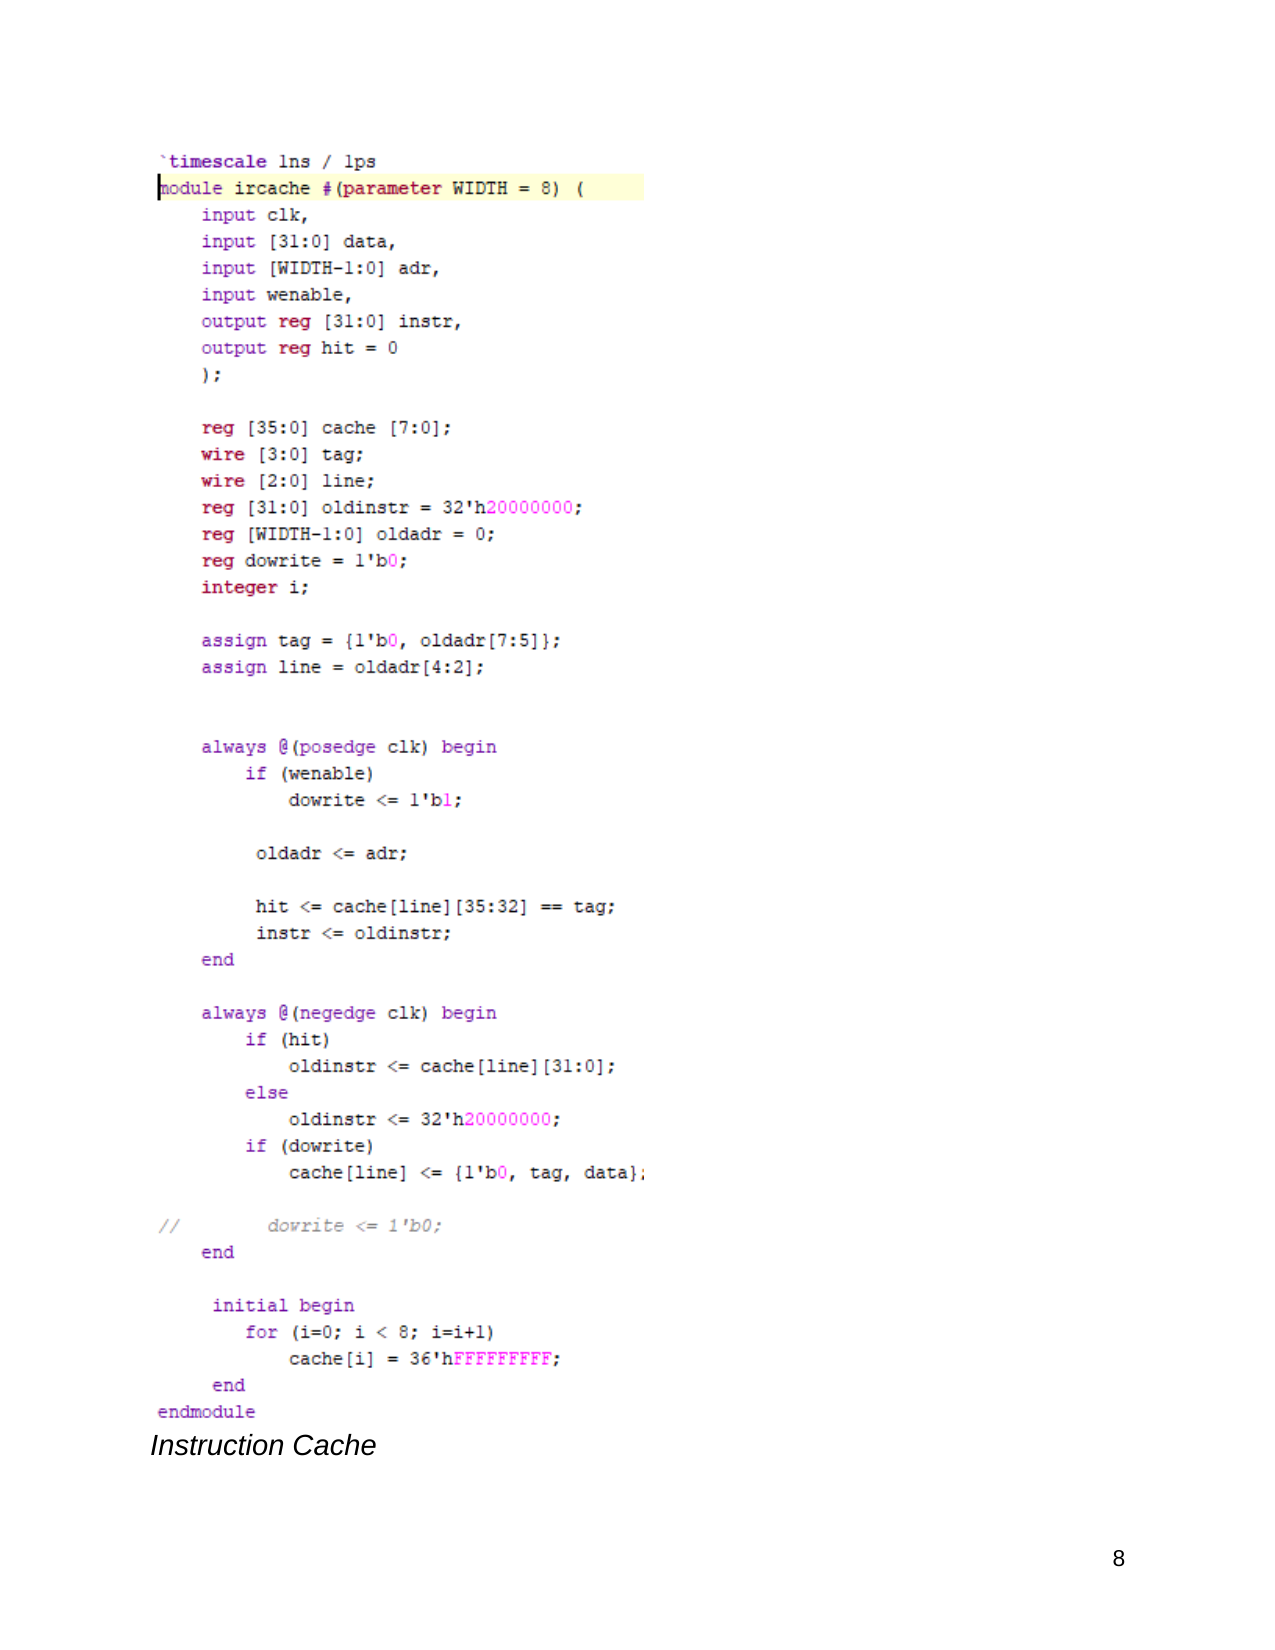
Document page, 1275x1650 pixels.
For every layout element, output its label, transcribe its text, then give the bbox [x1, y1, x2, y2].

text Instruction Cache [150, 1428, 1125, 1462]
picture [150, 150, 644, 1429]
